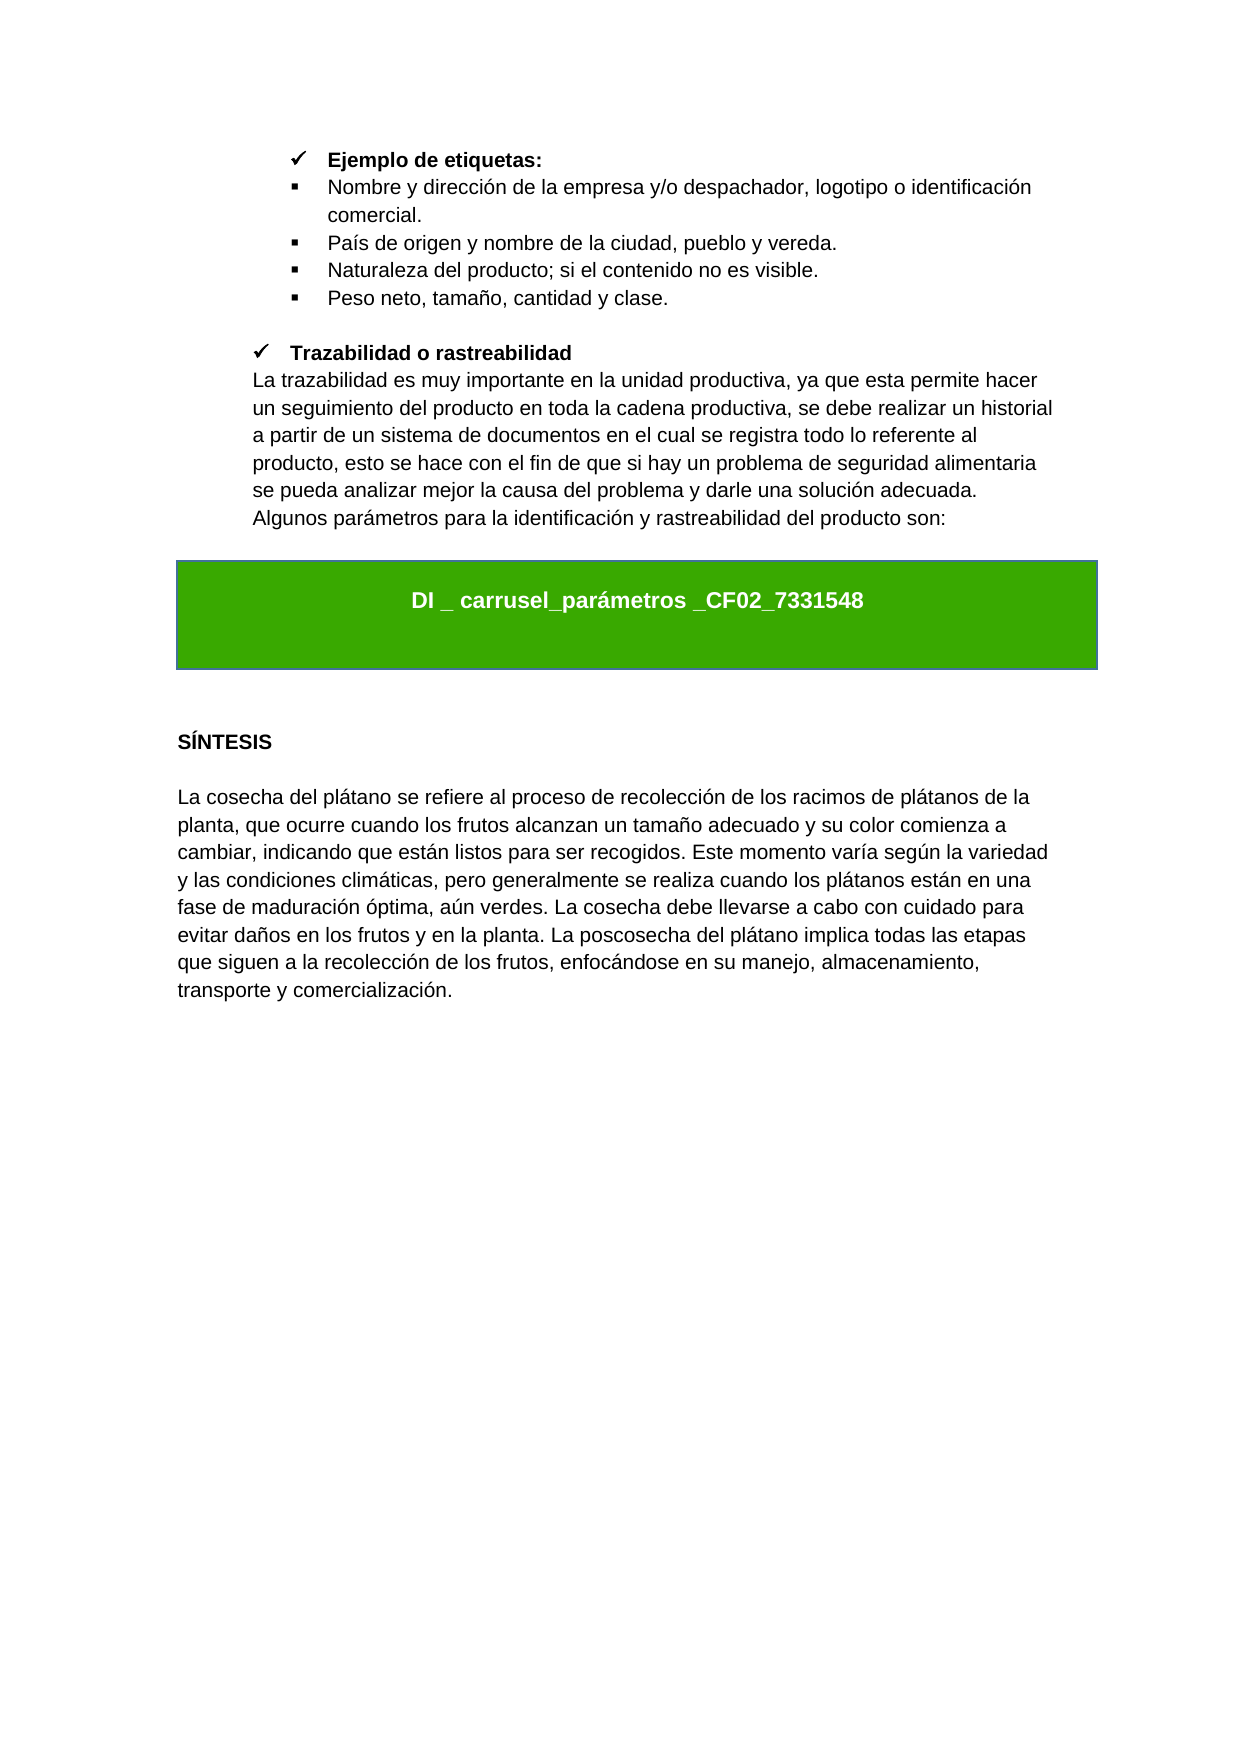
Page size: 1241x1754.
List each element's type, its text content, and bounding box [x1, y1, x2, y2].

text Algunos parámetros para la identificación y rastreabilidad del producto son: [252, 506, 1063, 530]
list Trazabilidad o rastreabilidad [252, 341, 1063, 365]
text La trazabilidad es muy importante en la unidad productiva, ya que esta permite hacer un seguimiento del producto en toda la cadena productiva, se debe realizar un historial a partir de un sistema de documentos en el cual se registra todo lo referente al producto, esto se hace con el fin de que si hay un problema de seguridad alimentaria se pueda analizar mejor la causa del problema y darle una solución adecuada. [252, 368, 1063, 502]
list Peso neto, tamaño, cantidad y clase. [290, 286, 1063, 309]
list País de origen y nombre de la ciudad, pueblo y vereda. [290, 230, 1063, 254]
list Naturaleza del producto; si el contenido no es visible. [290, 258, 1063, 282]
text La cosecha del plátano se refiere al proceso de recolección de los racimos de plátanos de la planta, que ocurre cuando los frutos alcanzan un tamaño adecuado y su color comienza a cambiar, indicando que están listos para ser recogidos. Este momento varía según la variedad y las condiciones climáticas, pero generalmente se realiza cuando los plátanos están en una fase de maduración óptima, aún verdes. La cosecha debe llevarse a cabo con cuidado para evitar daños en los frutos y en la planta. La poscosecha del plátano implica todas las etapas que siguen a la recolección de los frutos, enfocándose en su manejo, almacenamiento, transporte y comercialización. [177, 785, 1063, 1002]
list Ejemplo de etiquetas: [290, 148, 1063, 172]
text SÍNTESIS [177, 730, 1063, 754]
list Nombre y dirección de la empresa y/o despachador, logotipo o identificación comercial. [290, 175, 1063, 227]
